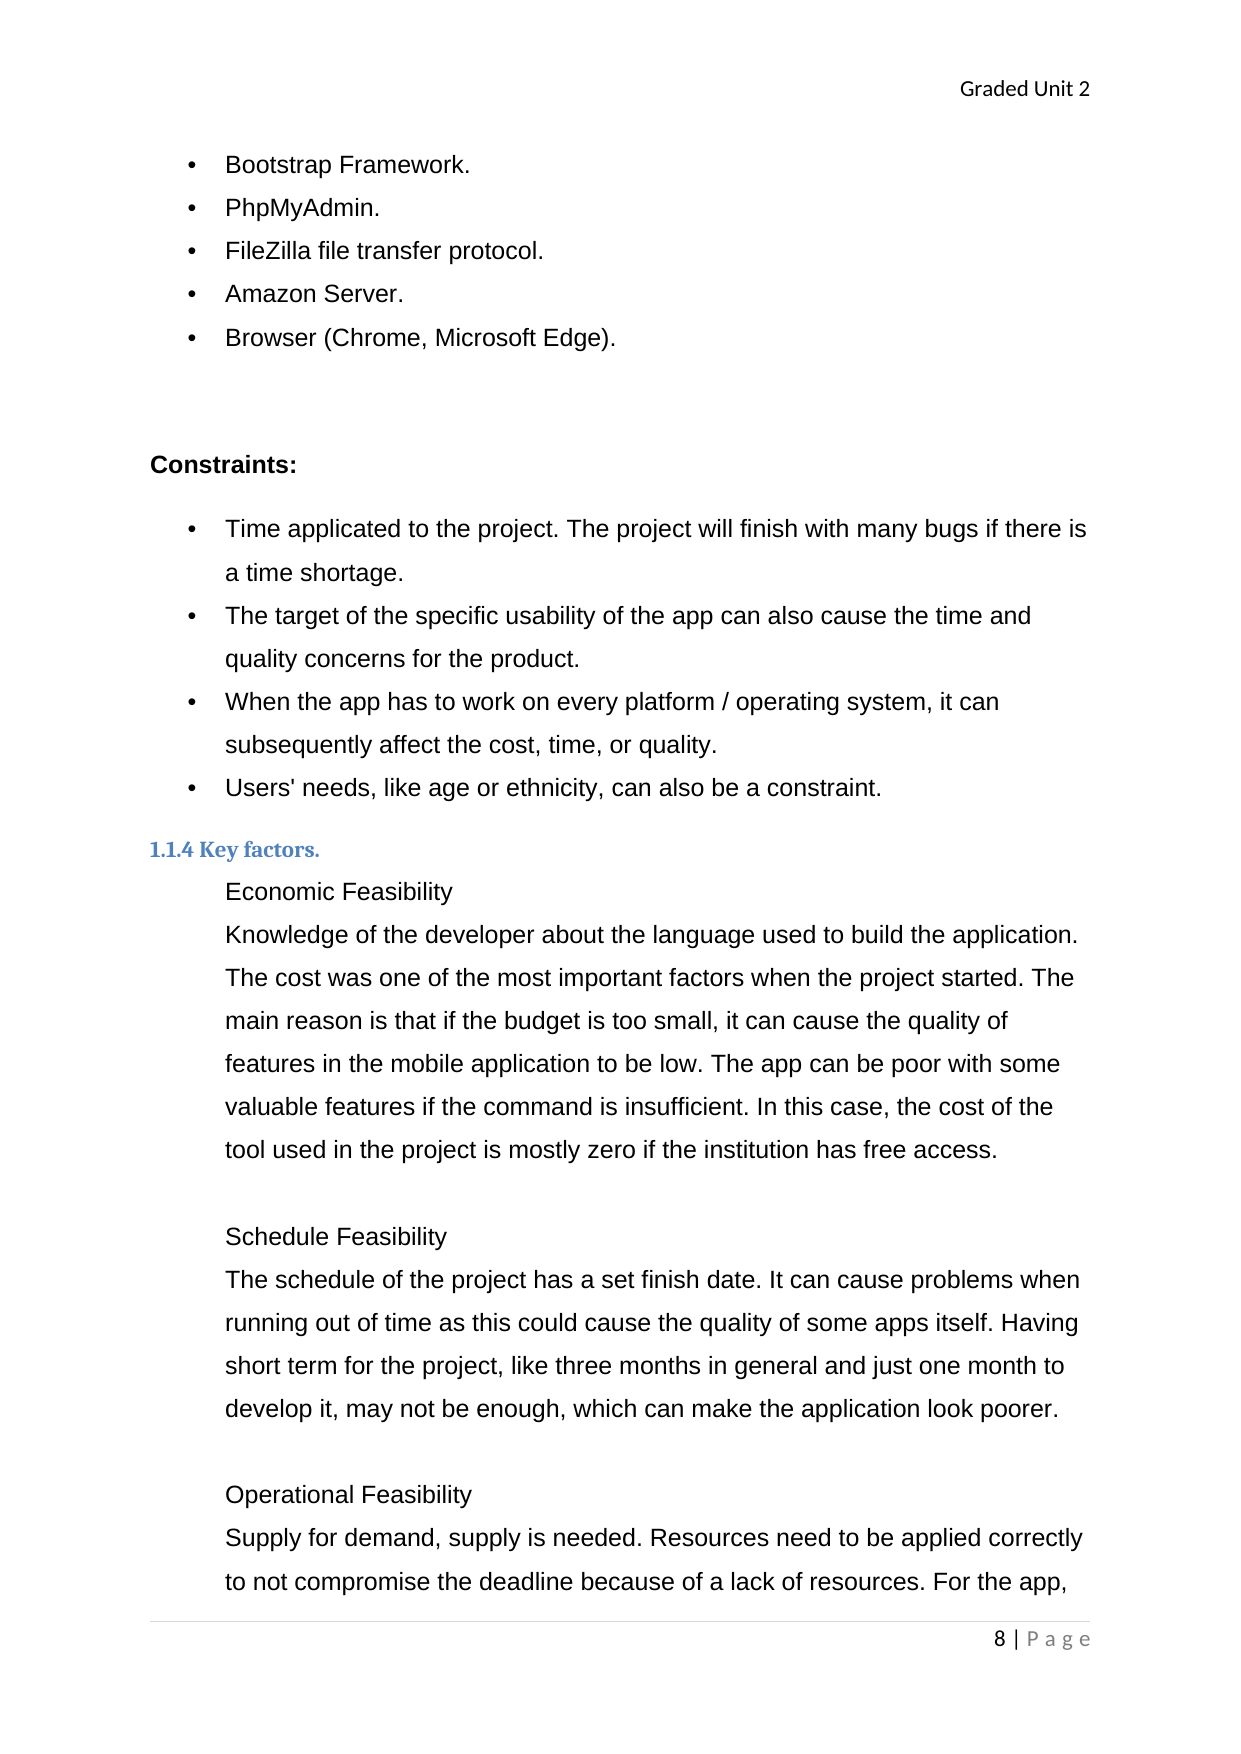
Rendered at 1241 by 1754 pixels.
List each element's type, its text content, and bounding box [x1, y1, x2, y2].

list The target of the specific usability of the app can also cause the time and quality concerns for the product. [187, 601, 1090, 672]
list Economic Feasibility [225, 877, 1090, 905]
list Bootstrap Framework. [187, 150, 1090, 179]
list PhpMyAdmin. [187, 193, 1090, 222]
list Browser (Chrome, Microsoft Edge). [187, 322, 1090, 351]
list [225, 1523, 1090, 1595]
list FileZilla file transfer protocol. [187, 236, 1090, 265]
list Users' needs, like age or ethnicity, can also be a constraint. [187, 773, 1090, 802]
list The schedule of the project has a set finish date. It can cause problems when running out of time as this could cause the quality of some apps itself. Having short term for the project, like three months in general and just one month to develop it, may not be enough, which can make the application look poorer. [225, 1265, 1090, 1423]
list Amazon Server. [187, 279, 1090, 308]
list When the app has to work on every platform / operating system, it can subsequently affect the cost, time, or quality. [187, 687, 1090, 759]
list Knowledge of the developer about the language used to build the application. The cost was one of the most important factors when the project started. The main reason is that if the budget is too small, it can cause the quality of features in the mobile application to be low. The app can be poor with some valuable features if the command is insufficient. In this case, the cost of the tool used in the project is mostly zero if the institution has free access. [225, 920, 1090, 1164]
list Operational Feasibility [225, 1480, 1090, 1509]
subtitle 1.1.4 Key factors. [150, 837, 1090, 863]
text Constraints: [150, 450, 1090, 479]
list Schedule Feasibility [225, 1222, 1090, 1250]
list Time applicated to the project. The project will finish with many bugs if there is a time shortage. [187, 514, 1090, 586]
